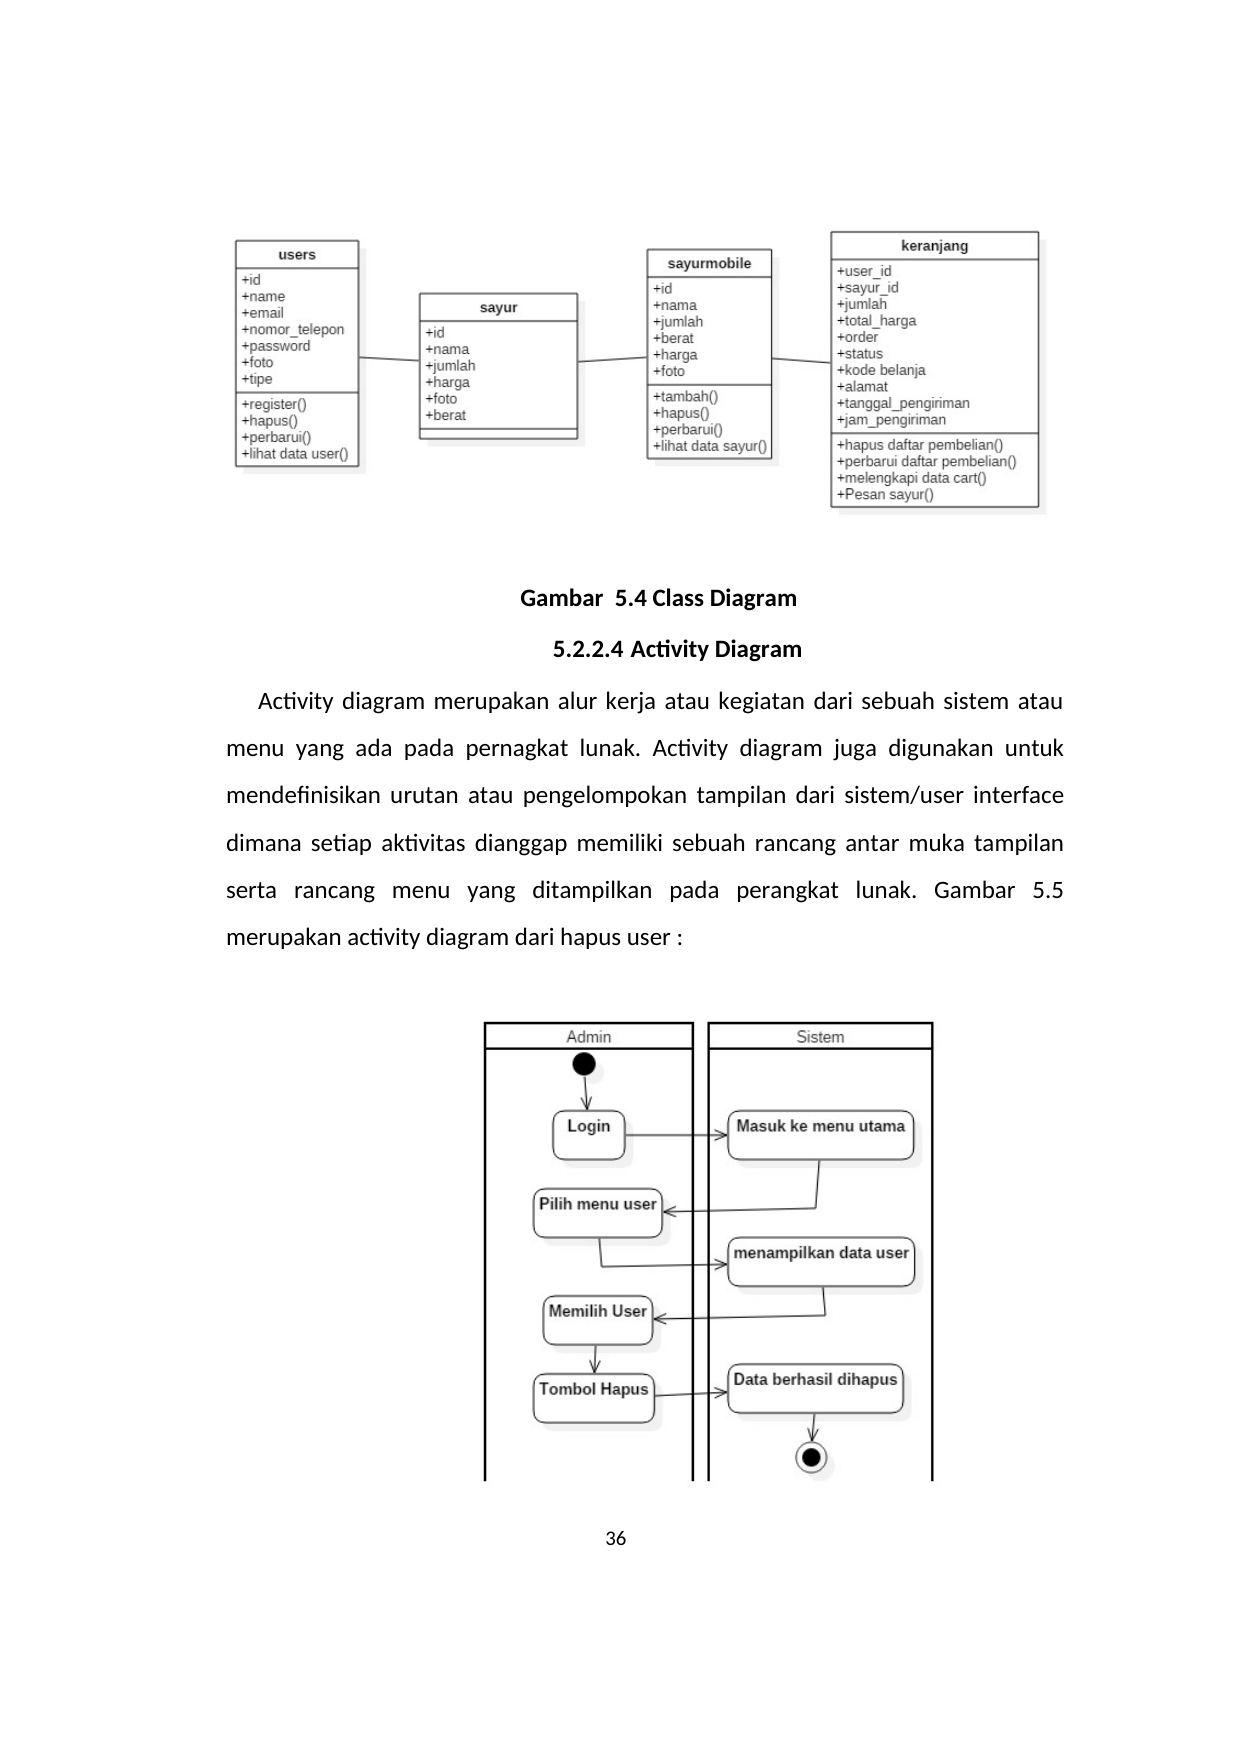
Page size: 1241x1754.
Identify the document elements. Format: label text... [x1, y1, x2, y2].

subtitle Gambar 5.4 Class Diagram [226, 582, 1092, 613]
picture [225, 221, 1082, 551]
picture [473, 1011, 981, 1530]
subtitle 5.2.2.4 Activity Diagram [227, 633, 1092, 664]
text Activity diagram merupakan alur kerja atau kegiatan dari sebuah sistem atau menu yang ada pada pernagkat lunak. Activity diagram juga digunakan untuk mendefinisikan urutan atau pengelompokan tampilan dari sistem/user interface dimana setiap aktivitas dianggap memiliki sebuah rancang antar muka tampilan serta rancang menu yang ditampilkan pada perangkat lunak. Gambar 5.5 merupakan activity diagram dari hapus user : [226, 685, 1065, 952]
